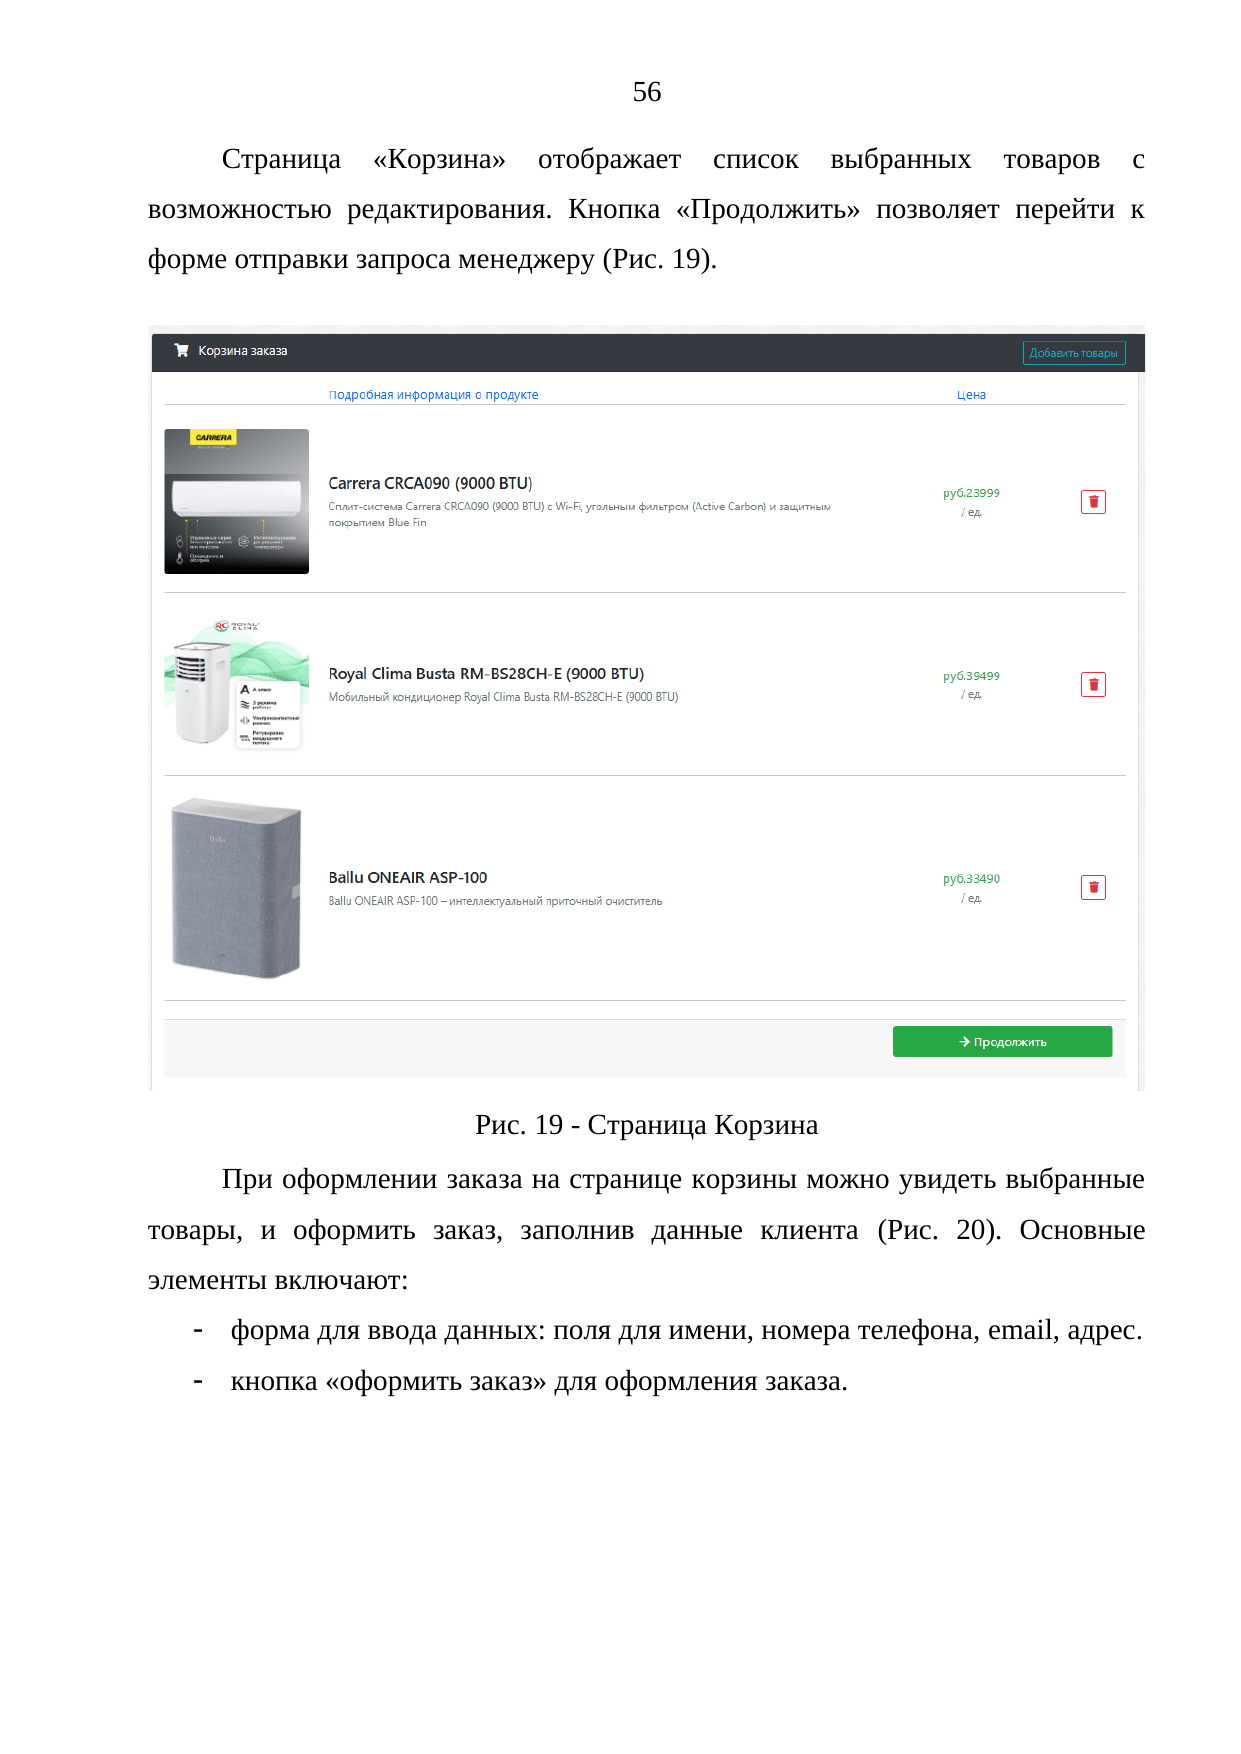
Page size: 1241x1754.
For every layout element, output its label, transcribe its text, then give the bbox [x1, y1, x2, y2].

text Рис. 19 - Страница Корзина [148, 1107, 1146, 1141]
picture [148, 325, 1146, 1091]
list форма для ввода данных: поля для имени, номера телефона, email, адрес. [193, 1312, 1146, 1346]
list кнопка «оформить заказ» для оформления заказа. [193, 1363, 1146, 1397]
text При оформлении заказа на странице корзины можно увидеть выбранные товары, и оформить заказ, заполнив данные клиента (Рис. 20). Основные элементы включают: [148, 1162, 1146, 1296]
text Страница «Корзина» отображает список выбранных товаров с возможностью редактирования. Кнопка «Продолжить» позволяет перейти к форме отправки запроса менеджеру (Рис. 19). [148, 141, 1146, 275]
